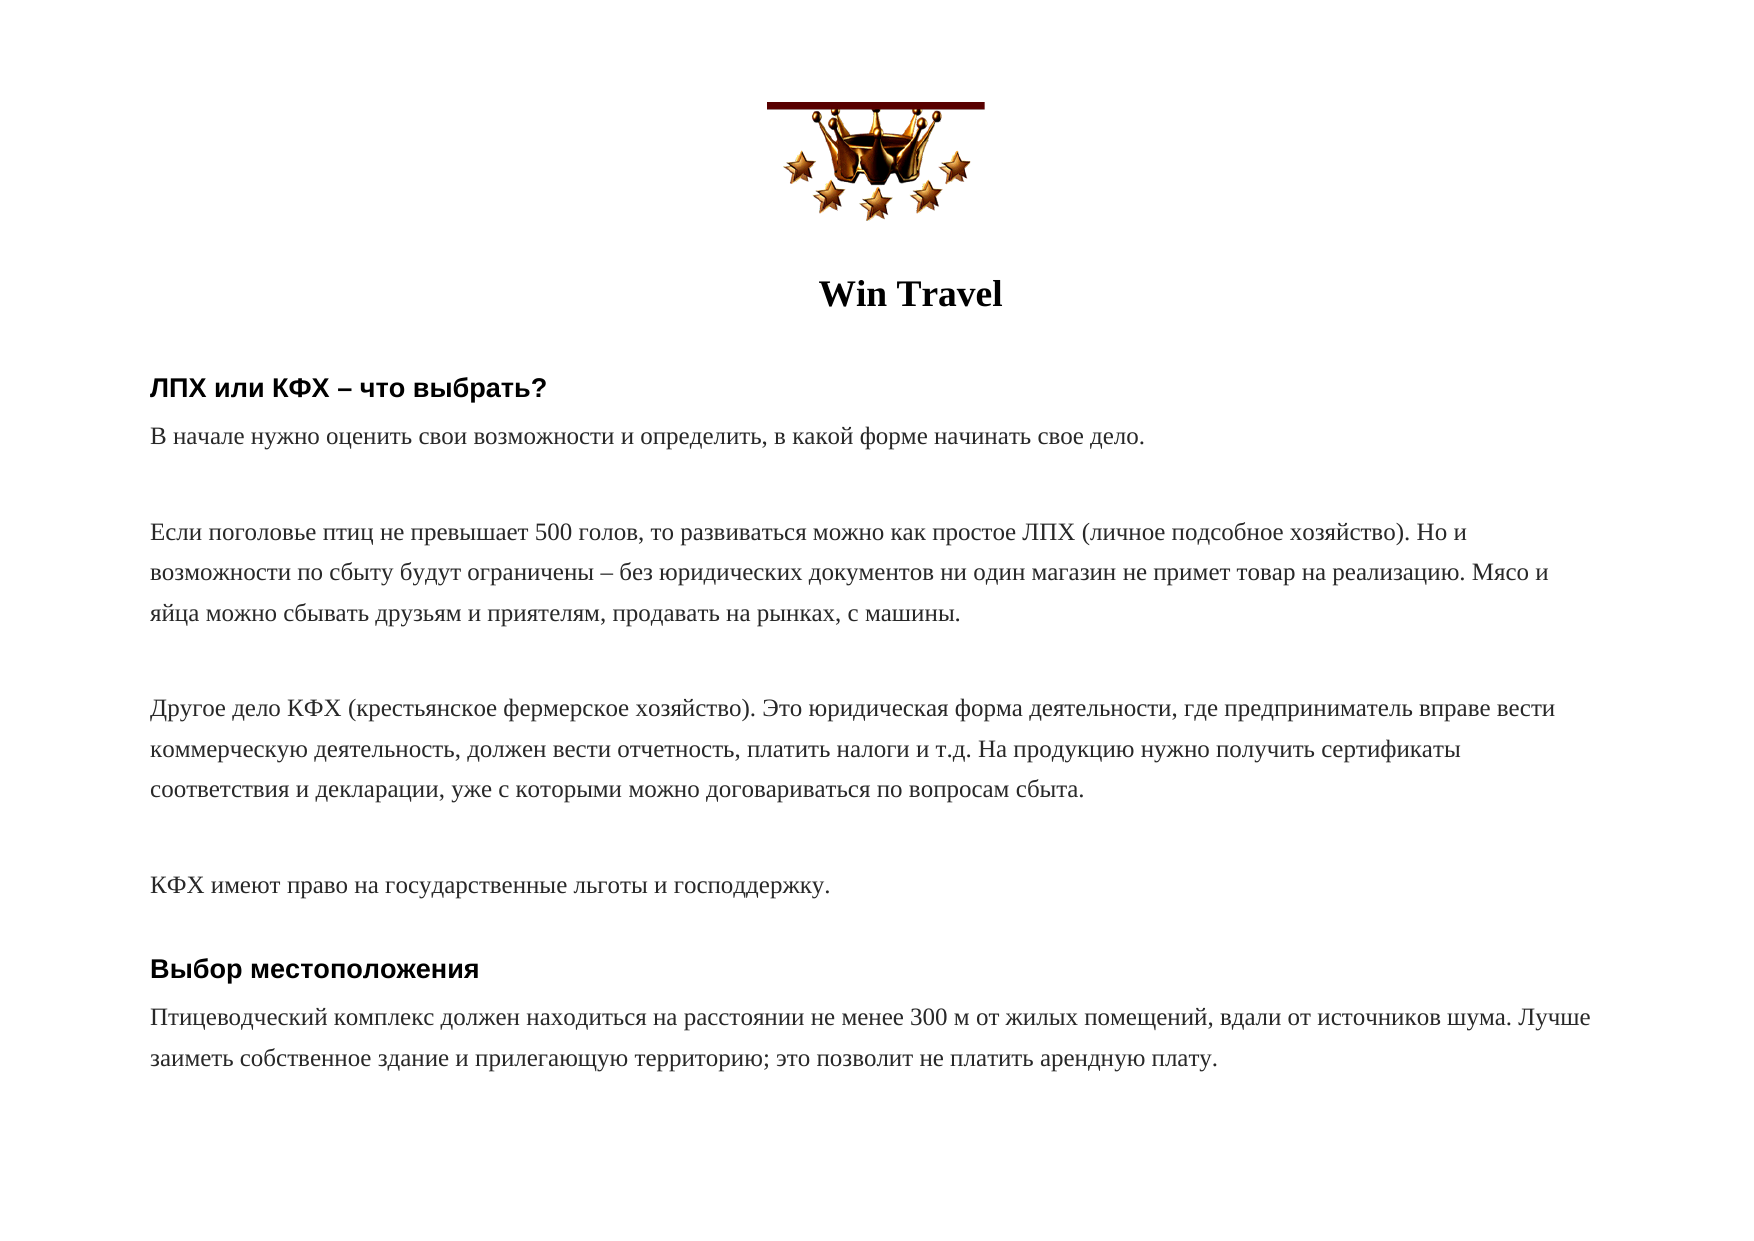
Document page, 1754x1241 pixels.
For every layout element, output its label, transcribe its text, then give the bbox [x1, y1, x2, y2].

text Если поголовье птиц не превышает 500 голов, то развиваться можно как простое ЛПХ (личное подсобное хозяйство). Но и возможности по сбыту будут ограничены – без юридических документов ни один магазин не примет товар на реализацию. Мясо и яйца можно сбывать друзьям и приятелям, продавать на рынках, с машины. [150, 505, 1604, 627]
text Другое дело КФХ (крестьянское фермерское хозяйство). Это юридическая форма деятельности, где предприниматель вправе вести коммерческую деятельность, должен вести отчетность, платить налоги и т.д. На продукцию нужно получить сертификаты соответствия и декларации, уже с которыми можно договариваться по вопросам сбыта. [150, 681, 1604, 803]
text КФХ имеют право на государственные льготы и господдержку. [150, 858, 1604, 898]
subtitle Выбор местоположения [150, 953, 1604, 984]
picture [767, 102, 985, 221]
text В начале нужно оценить свои возможности и определить, в какой форме начинать свое дело. [150, 409, 1604, 450]
subtitle ЛПХ или КФХ – что выбрать? [150, 372, 1604, 403]
text Птицеводческий комплекс должен находиться на расстоянии не менее 300 м от жилых помещений, вдали от источников шума. Лучше заиметь собственное здание и прилегающую территорию; это позволит не платить арендную плату. [150, 991, 1604, 1072]
